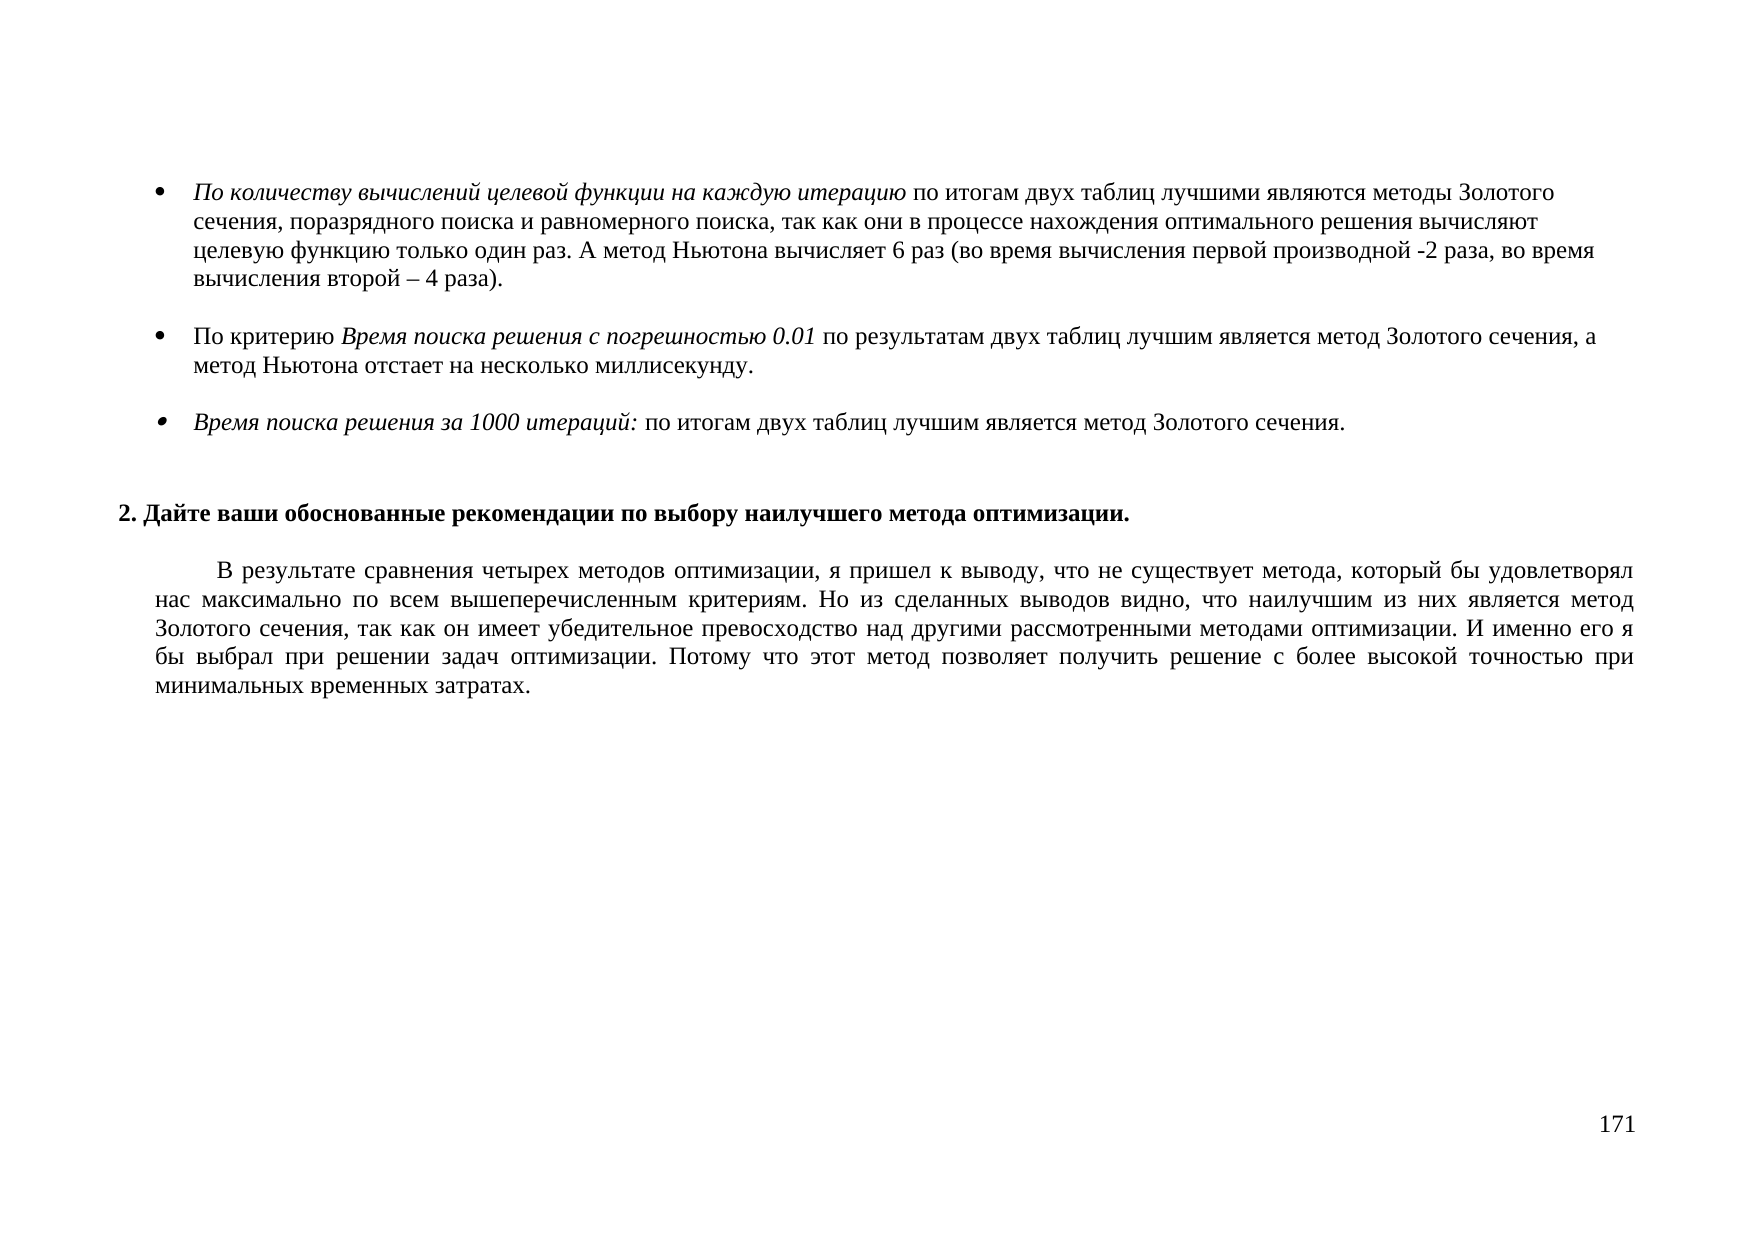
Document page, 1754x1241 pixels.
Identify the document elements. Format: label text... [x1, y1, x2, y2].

subtitle 2. Дайте ваши обоснованные рекомендации по выбору наилучшего метода оптимизации. [118, 498, 1636, 526]
list По количеству вычислений целевой функции на каждую итерацию по итогам двух таблиц лучшими являются методы Золотого сечения, поразрядного поиска и равномерного поиска, так как они в процессе нахождения оптимального решения вычисляют целевую функцию только один раз. А метод Ньютона вычисляет 6 раз (во время вычисления первой производной -2 раза, во время вычисления второй – 4 раза). [156, 177, 1636, 292]
text В результате сравнения четырех методов оптимизации, я пришел к выводу, что не существует метода, который бы удовлетворял нас максимально по всем вышеперечисленным критериям. Но из сделанных выводов видно, что наилучшим из них является метод Золотого сечения, так как он имеет убедительное превосходство над другими рассмотренными методами оптимизации. И именно его я бы выбрал при решении задач оптимизации. Потому что этот метод позволяет получить решение с более высокой точностью при минимальных временных затратах. [155, 555, 1636, 699]
list По критерию Время поиска решения с погрешностью 0.01 по результатам двух таблиц лучшим является метод Золотого сечения, а метод Ньютона отстает на несколько миллисекунду. [156, 321, 1636, 378]
list Время поиска решения за 1000 итераций: по итогам двух таблиц лучшим является метод Золотого сечения. [156, 407, 1636, 436]
